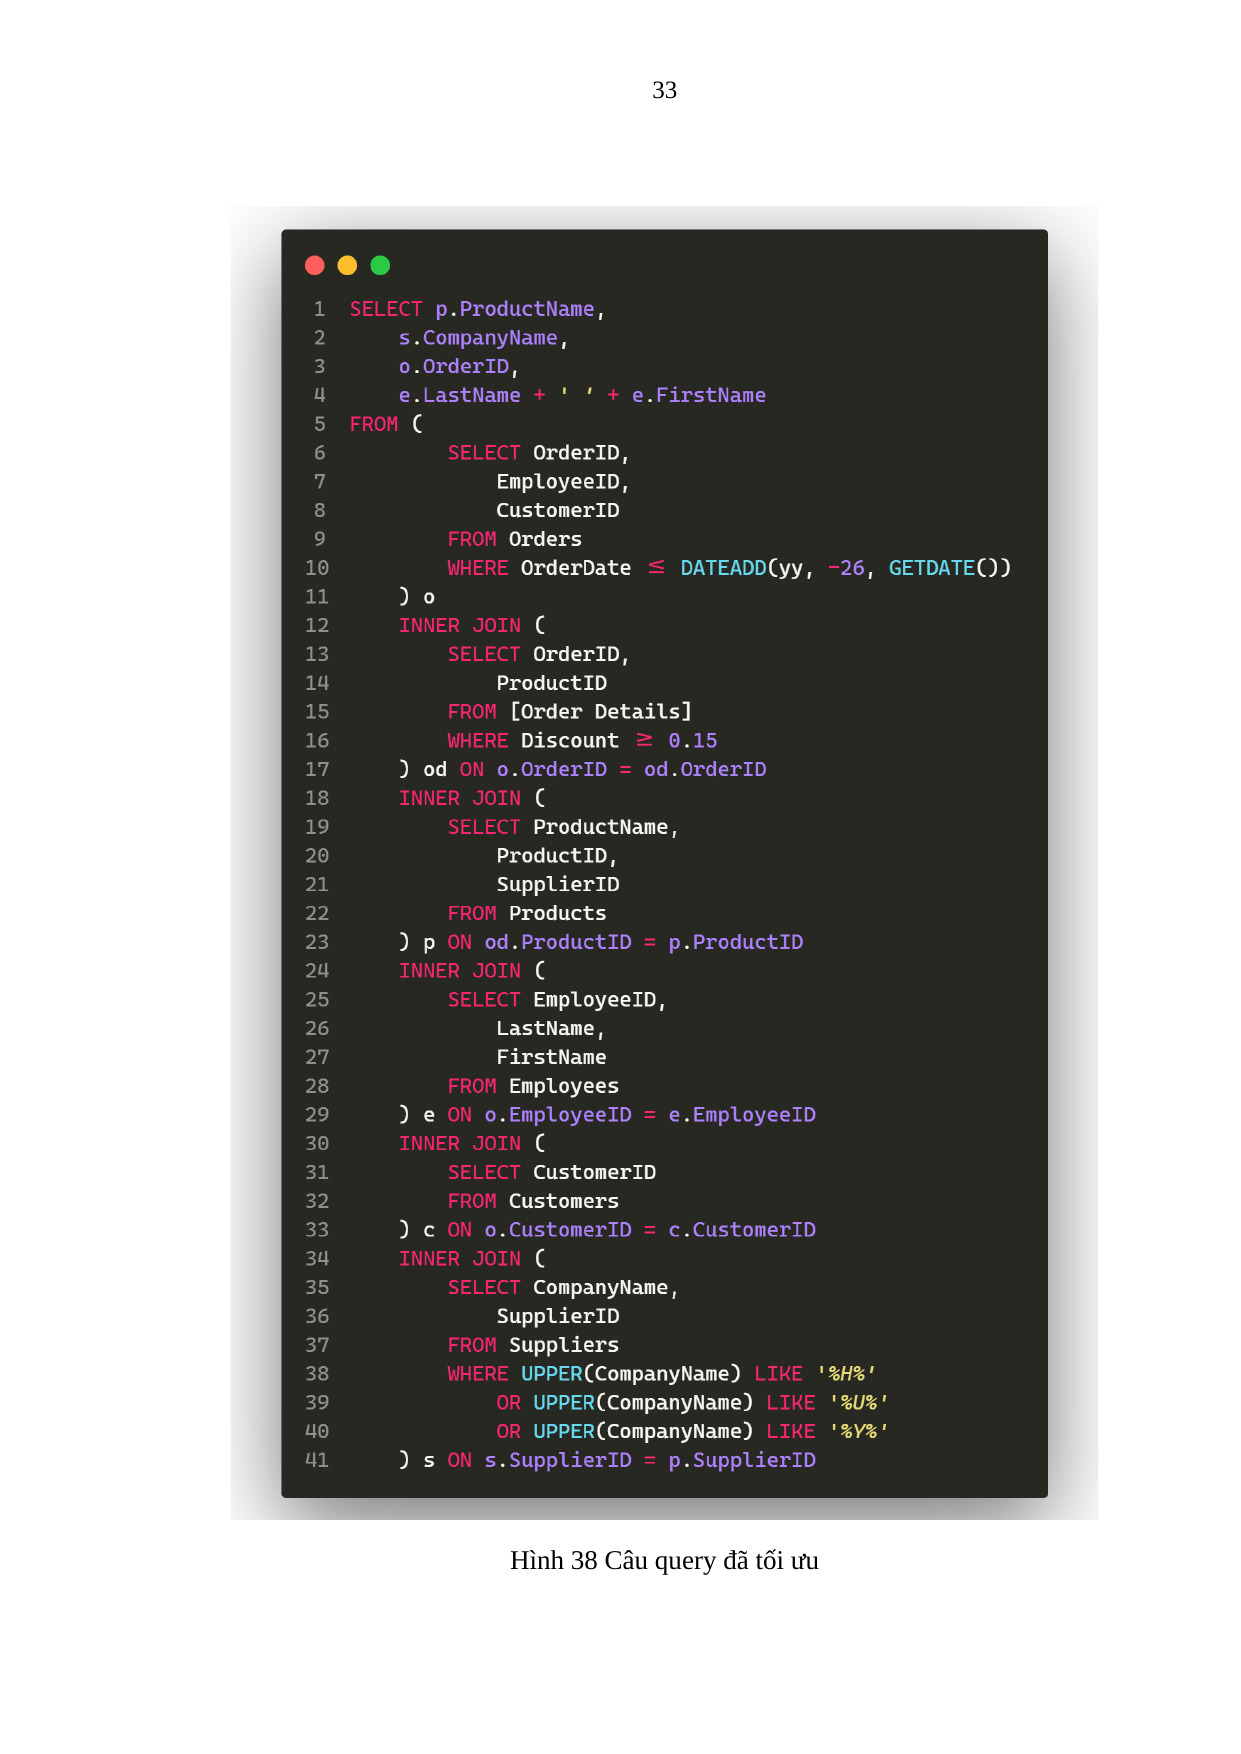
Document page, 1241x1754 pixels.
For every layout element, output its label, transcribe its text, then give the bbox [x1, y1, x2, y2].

picture [230, 206, 1099, 1520]
